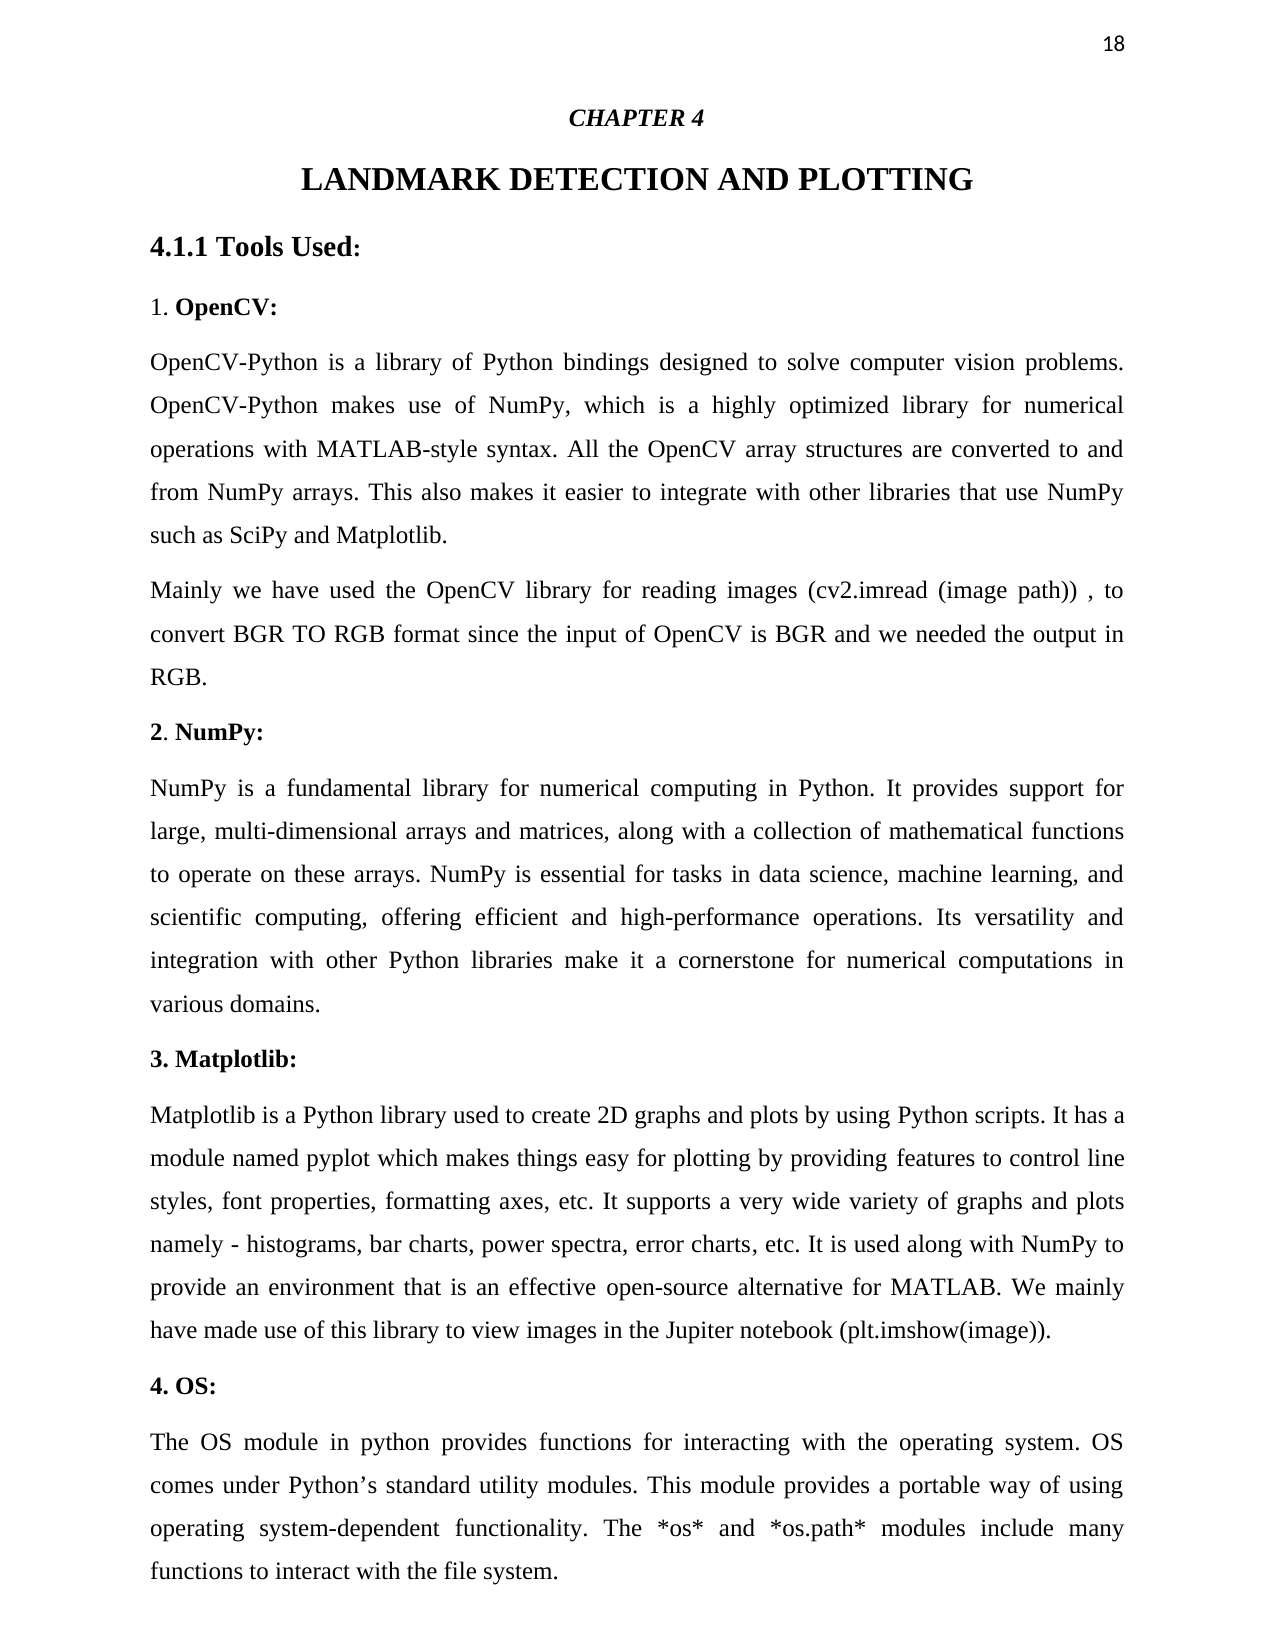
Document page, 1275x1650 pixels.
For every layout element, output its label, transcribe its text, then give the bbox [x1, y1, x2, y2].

text 2. NumPy: [150, 717, 1125, 746]
text LANDMARK DETECTION AND PLOTTING [150, 159, 1125, 197]
text 1. OpenCV: [150, 292, 1125, 321]
text The OS module in python provides functions for interacting with the operating system. OS comes under Python’s standard utility modules. This module provides a portable way of using operating system-dependent functionality. The *os* and *os.path* modules include many functions to interact with the file system. [150, 1427, 1125, 1585]
text CHAPTER 4 [150, 103, 1125, 132]
text 4.1.1 Tools Used: [150, 229, 1125, 263]
text Matplotlib is a Python library used to create 2D graphs and plots by using Python scripts. It has a module named pyplot which makes things easy for plotting by providing features to control line styles, font properties, formatting axes, etc. It supports a very wide variety of graphs and plots namely - histograms, bar charts, power spectra, error charts, etc. It is used along with NumPy to provide an environment that is an effective open-source alternative for MATLAB. We mainly have made use of this library to view images in the Jupiter notebook (plt.imshow(image)). [150, 1100, 1125, 1344]
text 4. OS: [150, 1371, 1125, 1400]
text Mainly we have used the OpenCV library for reading images (cv2.imread (image path)) , to convert BGR TO RGB format since the input of OpenCV is BGR and we needed the output in RGB. [150, 576, 1125, 691]
text NumPy is a fundamental library for numerical computing in Python. It provides support for large, multi-dimensional arrays and matrices, along with a collection of mathematical functions to operate on these arrays. NumPy is essential for tasks in data science, machine learning, and scientific computing, offering efficient and high-performance operations. Its versatility and integration with other Python libraries make it a cornerstone for numerical computations in various domains. [150, 773, 1125, 1017]
text 3. Matplotlib: [150, 1044, 1125, 1073]
text OpenCV-Python is a library of Python bindings designed to solve computer vision problems. OpenCV-Python makes use of NumPy, which is a highly optimized library for numerical operations with MATLAB-style syntax. All the OpenCV array structures are converted to and from NumPy arrays. This also makes it easier to integrate with other libraries that use NumPy such as SciPy and Matplotlib. [150, 347, 1125, 549]
